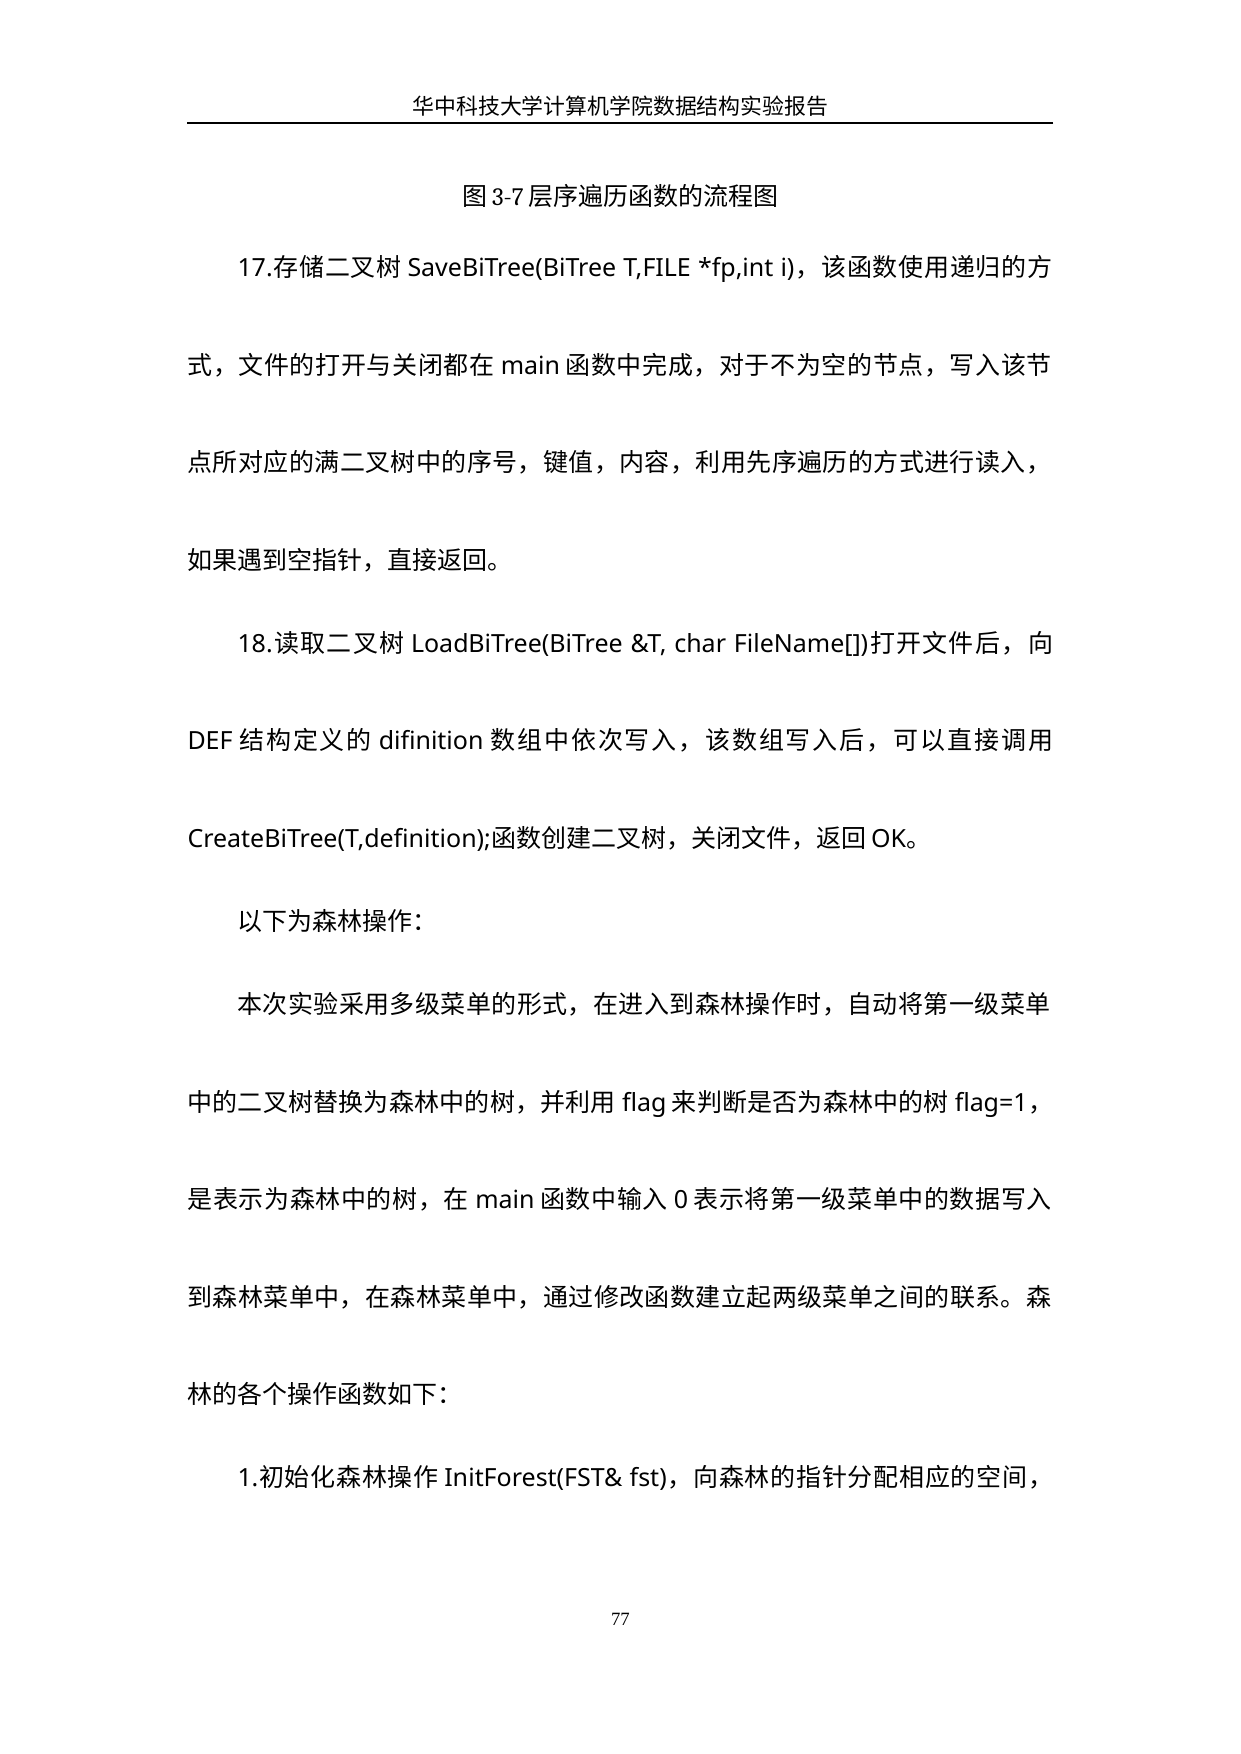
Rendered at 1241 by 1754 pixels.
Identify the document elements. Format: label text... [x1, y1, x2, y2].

text 本次实验采用多级菜单的形式，在进入到森林操作时，自动将第一级菜单中的二叉树替换为森林中的树，并利用flag来判断是否为森林中的树flag=1，是表示为森林中的树，在main函数中输入0表示将第一级菜单中的数据写入到森林菜单中，在森林菜单中，通过修改函数建立起两级菜单之间的联系。森林的各个操作函数如下： [187, 970, 1053, 1425]
text 以下为森林操作： [187, 887, 1053, 952]
text 17.存储二叉树SaveBiTree(BiTree T,FILE *fp,int i)，该函数使用递归的方式，文件的打开与关闭都在main函数中完成，对于不为空的节点，写入该节点所对应的满二叉树中的序号，键值，内容，利用先序遍历的方式进行读入，如果遇到空指针，直接返回。 [187, 233, 1053, 591]
text 图3-7层序遍历函数的流程图 [187, 162, 1053, 227]
text 18.读取二叉树LoadBiTree(BiTree &T, char FileName[])打开文件后，向DEF结构定义的difinition数组中依次写入，该数组写入后，可以直接调用CreateBiTree(T,definition);函数创建二叉树，关闭文件，返回OK。 [187, 609, 1053, 869]
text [187, 1443, 1053, 1508]
